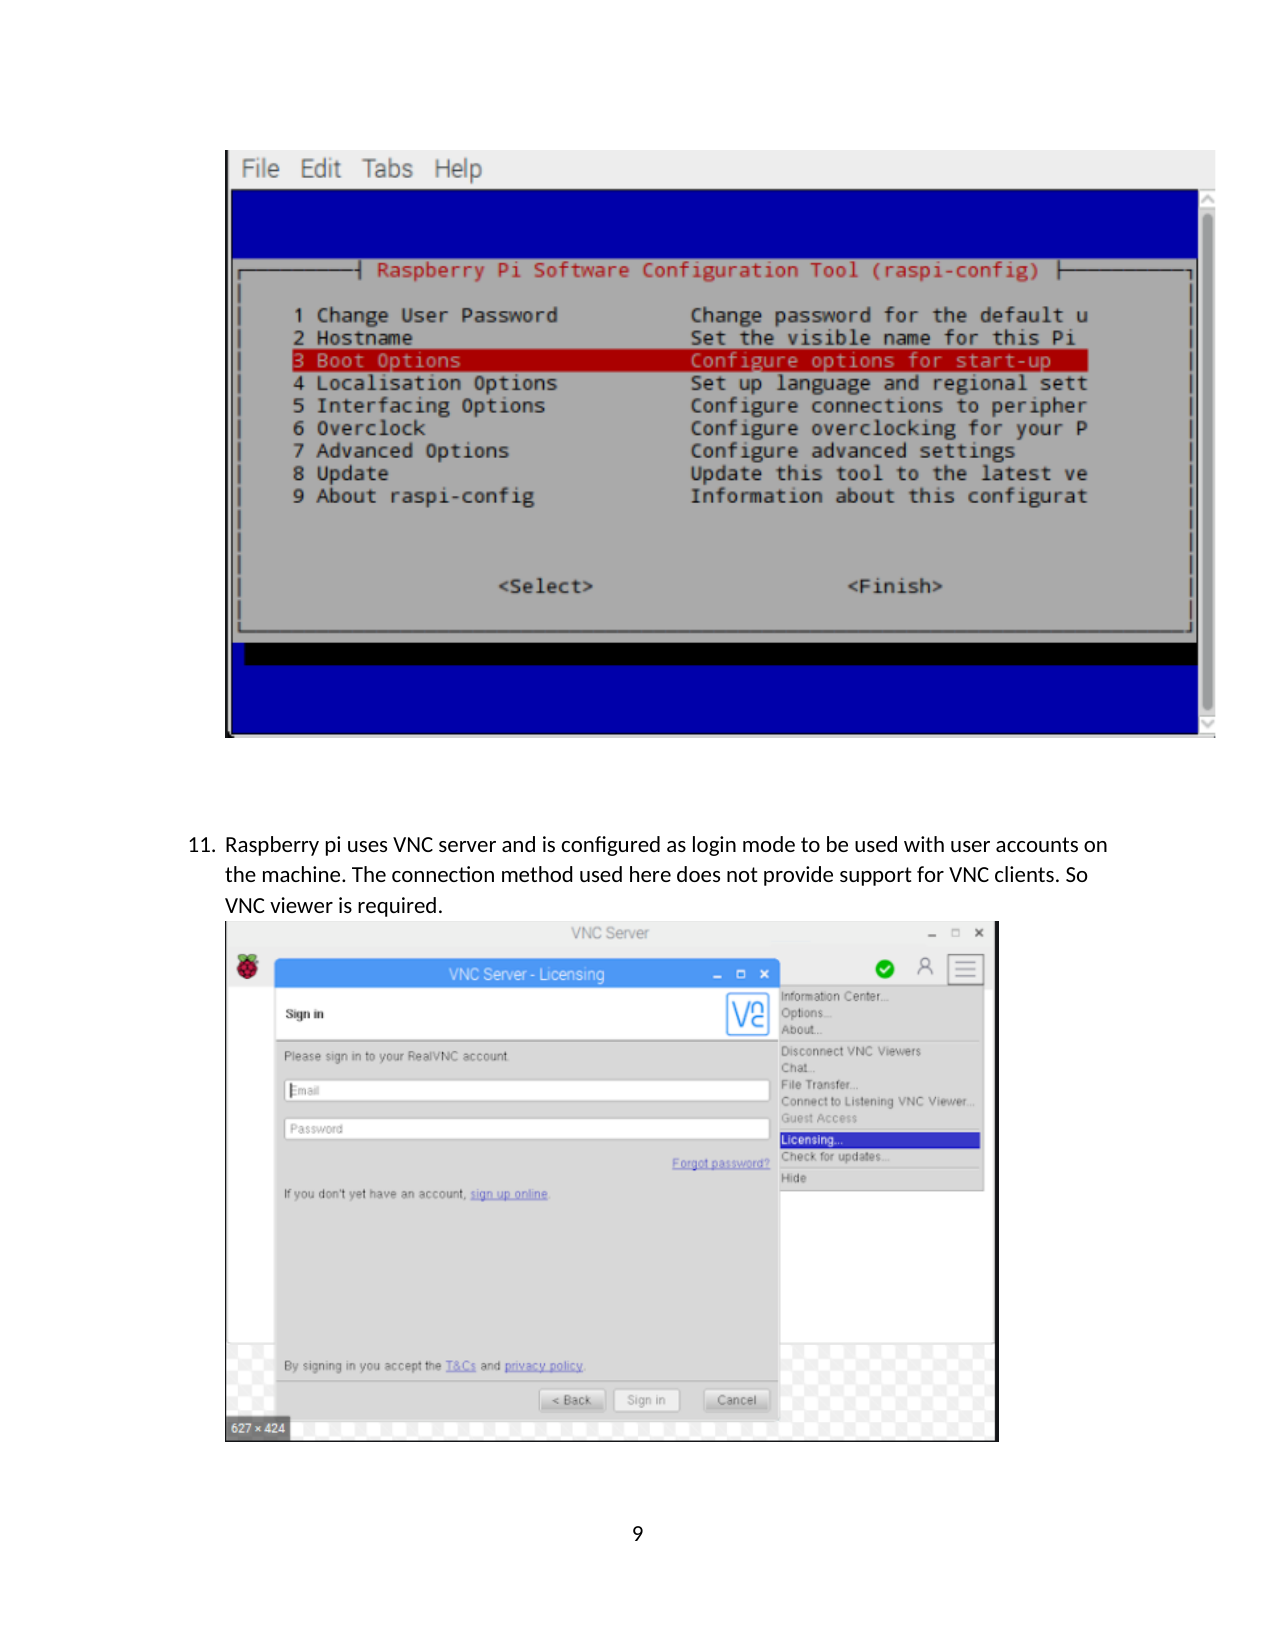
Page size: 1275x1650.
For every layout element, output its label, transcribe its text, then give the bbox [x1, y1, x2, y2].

list Raspberry pi uses VNC server and is configured as login mode to be used with user accounts on the machine. The connection method used here does not provide support for VNC clients. So VNC viewer is required. [187, 830, 1125, 919]
